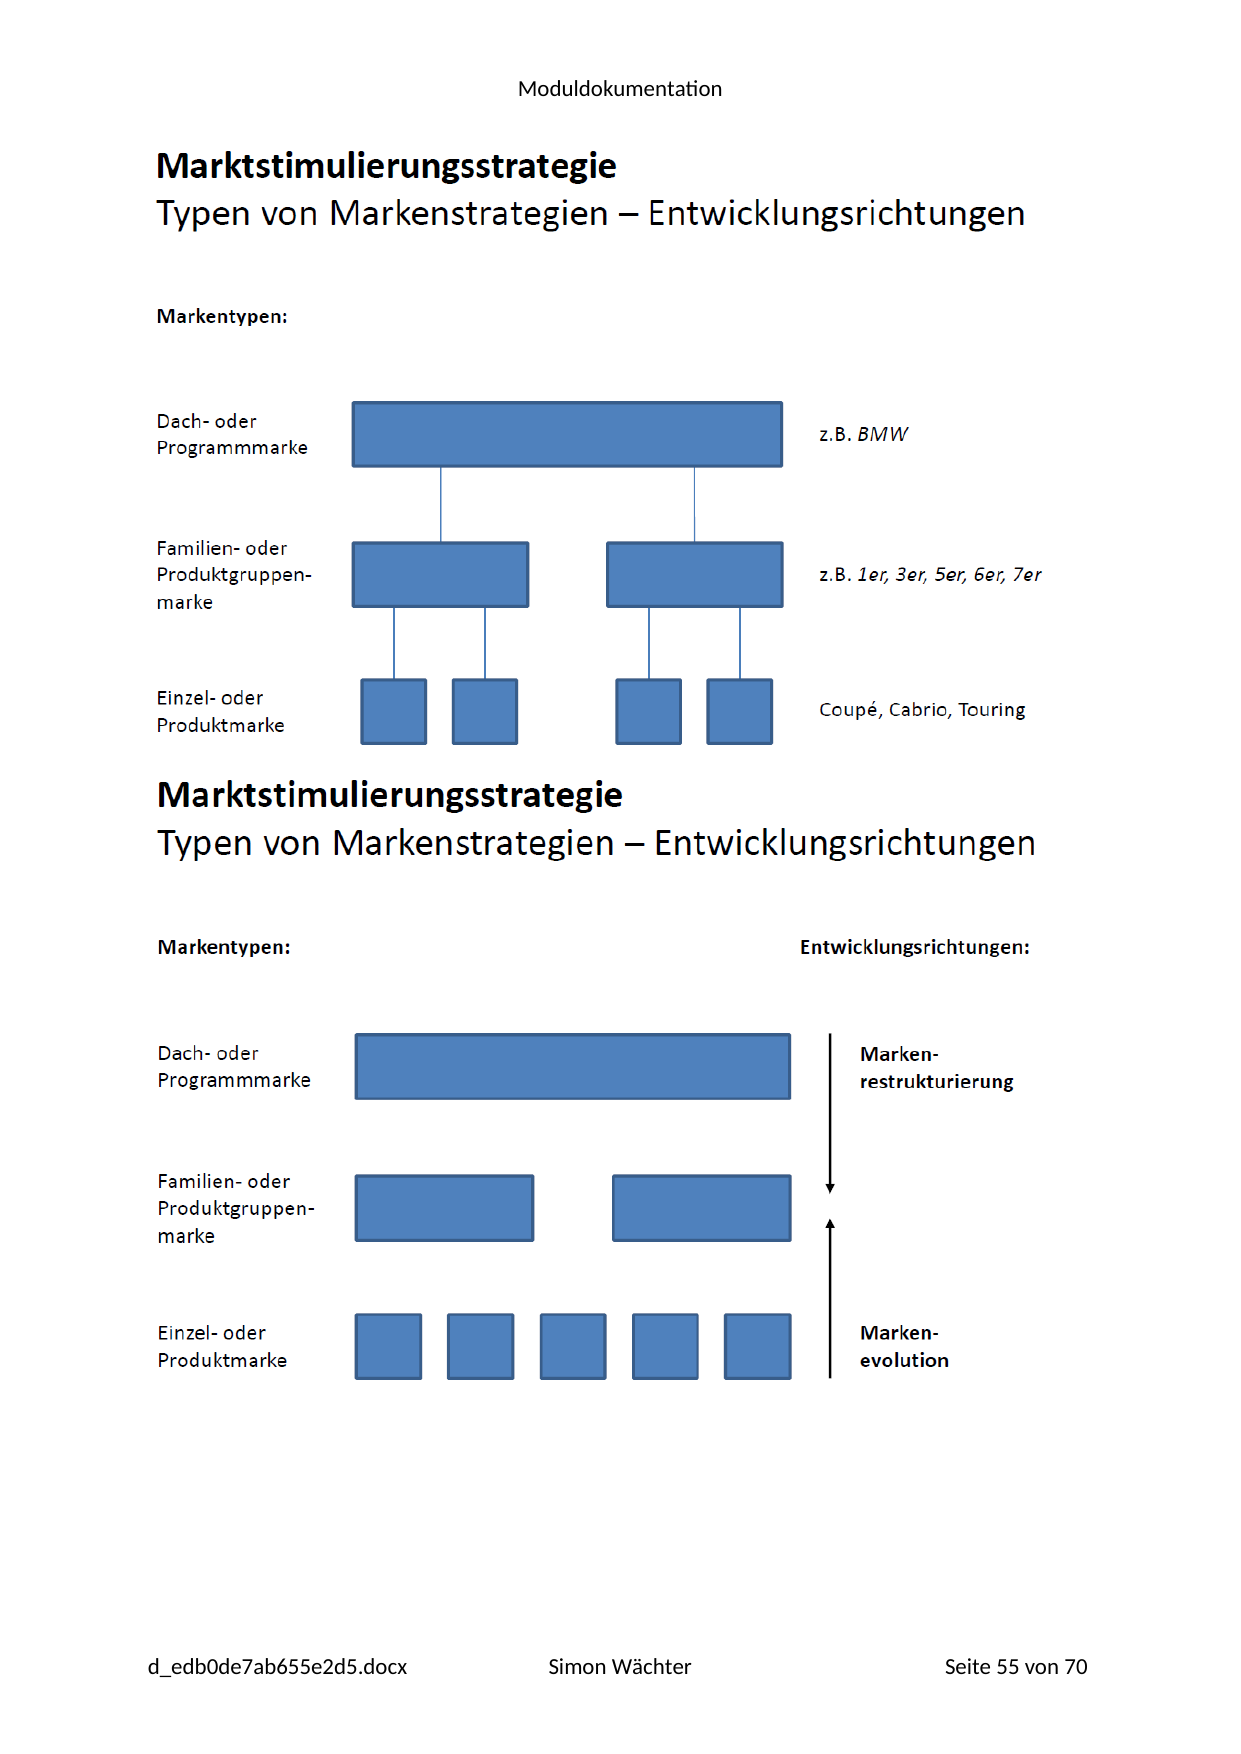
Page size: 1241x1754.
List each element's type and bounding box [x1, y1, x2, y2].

picture [147, 775, 1093, 1412]
picture [147, 147, 1093, 757]
